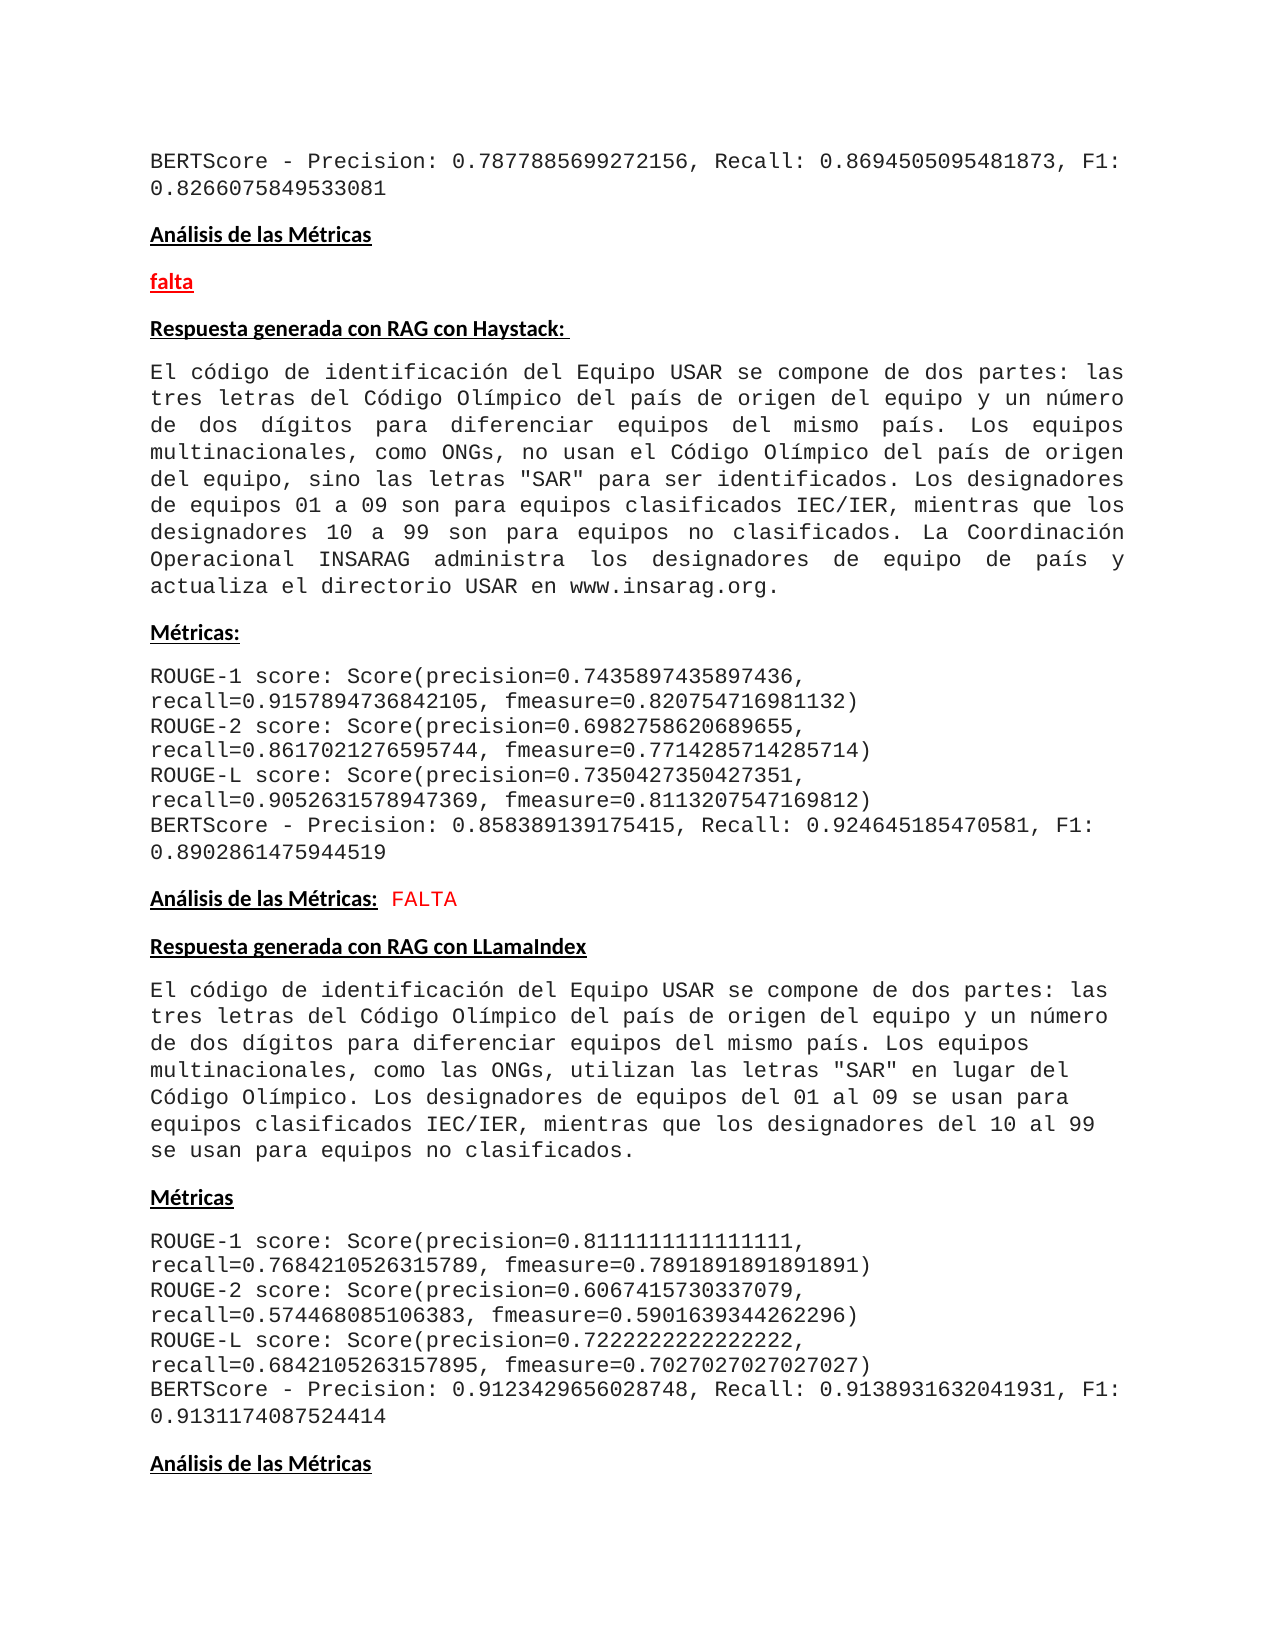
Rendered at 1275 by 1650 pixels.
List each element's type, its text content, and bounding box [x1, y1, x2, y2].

text ROUGE-2 score: Score(precision=0.6067415730337079, recall=0.574468085106383, fmeasure=0.5901639344262296) [150, 1279, 1125, 1329]
text Respuesta generada con RAG con Haystack: [150, 314, 1125, 342]
text ROUGE-L score: Score(precision=0.7350427350427351, recall=0.9052631578947369, fmeasure=0.8113207547169812) [150, 764, 1125, 814]
text falta [150, 267, 1125, 295]
text BERTScore - Precision: 0.858389139175415, Recall: 0.924645185470581, F1: 0.8902861475944519 [150, 814, 1125, 866]
text El código de identificación del Equipo USAR se compone de dos partes: las tres letras del Código Olímpico del país de origen del equipo y un número de dos dígitos para diferenciar equipos del mismo país. Los equipos multinacionales, como las ONGs, utilizan las letras "SAR" en lugar del Código Olímpico. Los designadores de equipos del 01 al 09 se usan para equipos clasificados IEC/IER, mientras que los designadores del 10 al 99 se usan para equipos no clasificados. [150, 979, 1125, 1164]
text Métricas: [150, 618, 1125, 646]
text ROUGE-L score: Score(precision=0.7222222222222222, recall=0.6842105263157895, fmeasure=0.7027027027027027) [806, 1329, 1125, 1379]
text Respuesta generada con RAG con LLamaIndex [150, 932, 1125, 960]
text ROUGE-2 score: Score(precision=0.6982758620689655, recall=0.8617021276595744, fmeasure=0.7714285714285714) [806, 715, 1125, 764]
text ROUGE-1 score: Score(precision=0.7435897435897436, recall=0.9157894736842105, fmeasure=0.820754716981132) [806, 665, 1125, 715]
text Análisis de las Métricas: FALTA [150, 884, 1125, 913]
text Análisis de las Métricas [150, 1449, 1125, 1477]
text ROUGE-1 score: Score(precision=0.8111111111111111, recall=0.7684210526315789, fmeasure=0.7891891891891891) [806, 1230, 1125, 1279]
text Análisis de las Métricas [150, 220, 1125, 248]
text BERTScore - Precision: 0.7877885699272156, Recall: 0.8694505095481873, F1: 0.8266075849533081 [150, 150, 1125, 202]
text BERTScore - Precision: 0.9123429656028748, Recall: 0.9138931632041931, F1: 0.9131174087524414 [150, 1379, 1125, 1430]
text Métricas [150, 1183, 1125, 1211]
